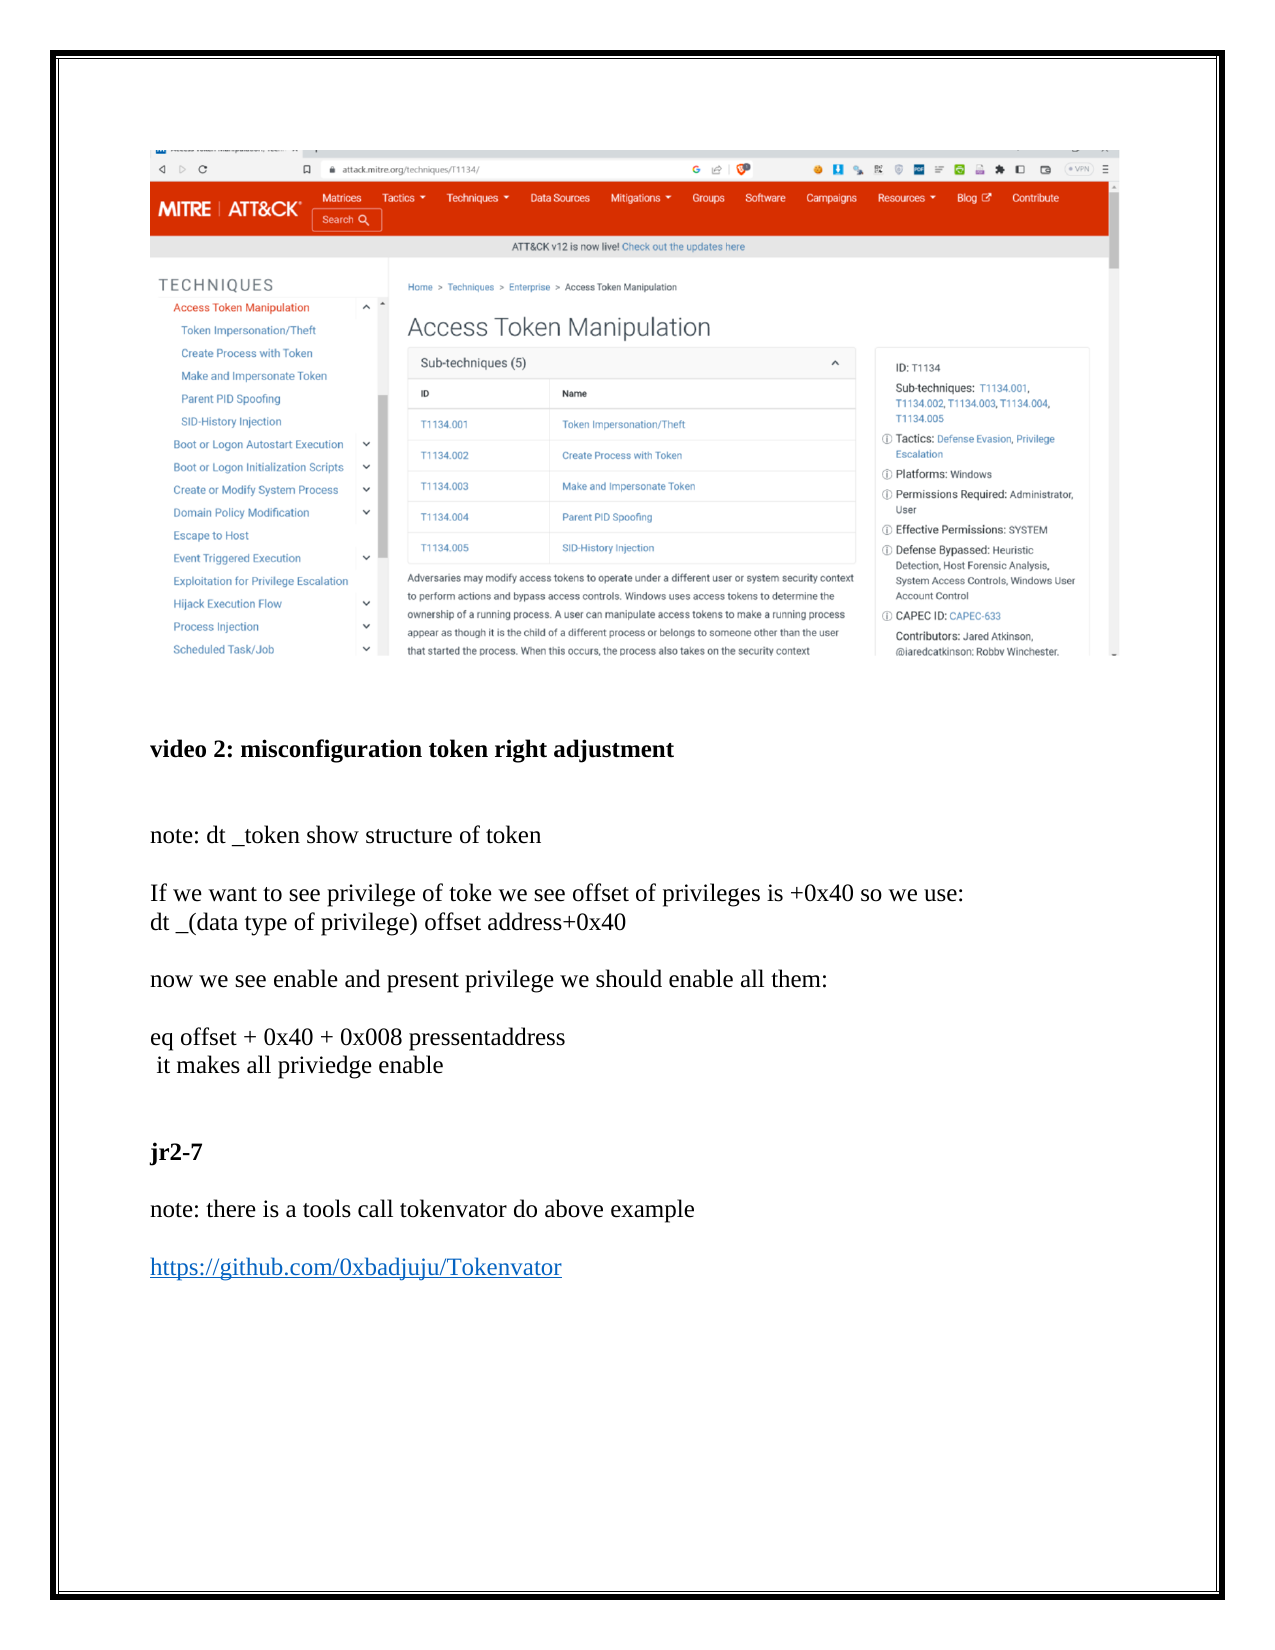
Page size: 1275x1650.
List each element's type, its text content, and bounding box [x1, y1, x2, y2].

text dt _(data type of privilege) offset address+0x40 [150, 907, 1125, 935]
text note: dt _token show structure of token [150, 820, 1125, 849]
text it makes all priviedge enable [150, 1050, 1125, 1079]
text video 2: misconfiguration token right adjustment [150, 734, 1125, 763]
text https://github.com/0xbadjuju/Tokenvator [150, 1252, 1125, 1280]
text If we want to see privilege of toke we see offset of privileges is +0x40 so we use: [150, 878, 1125, 907]
picture [150, 150, 1125, 677]
text now we see enable and present privilege we should enable all them: [150, 964, 1125, 993]
text eq offset + 0x40 + 0x008 pressentaddress [150, 1022, 1125, 1050]
text jr2-7 [150, 1137, 1125, 1165]
text note: there is a tools call tokenvator do above example [150, 1194, 1125, 1223]
